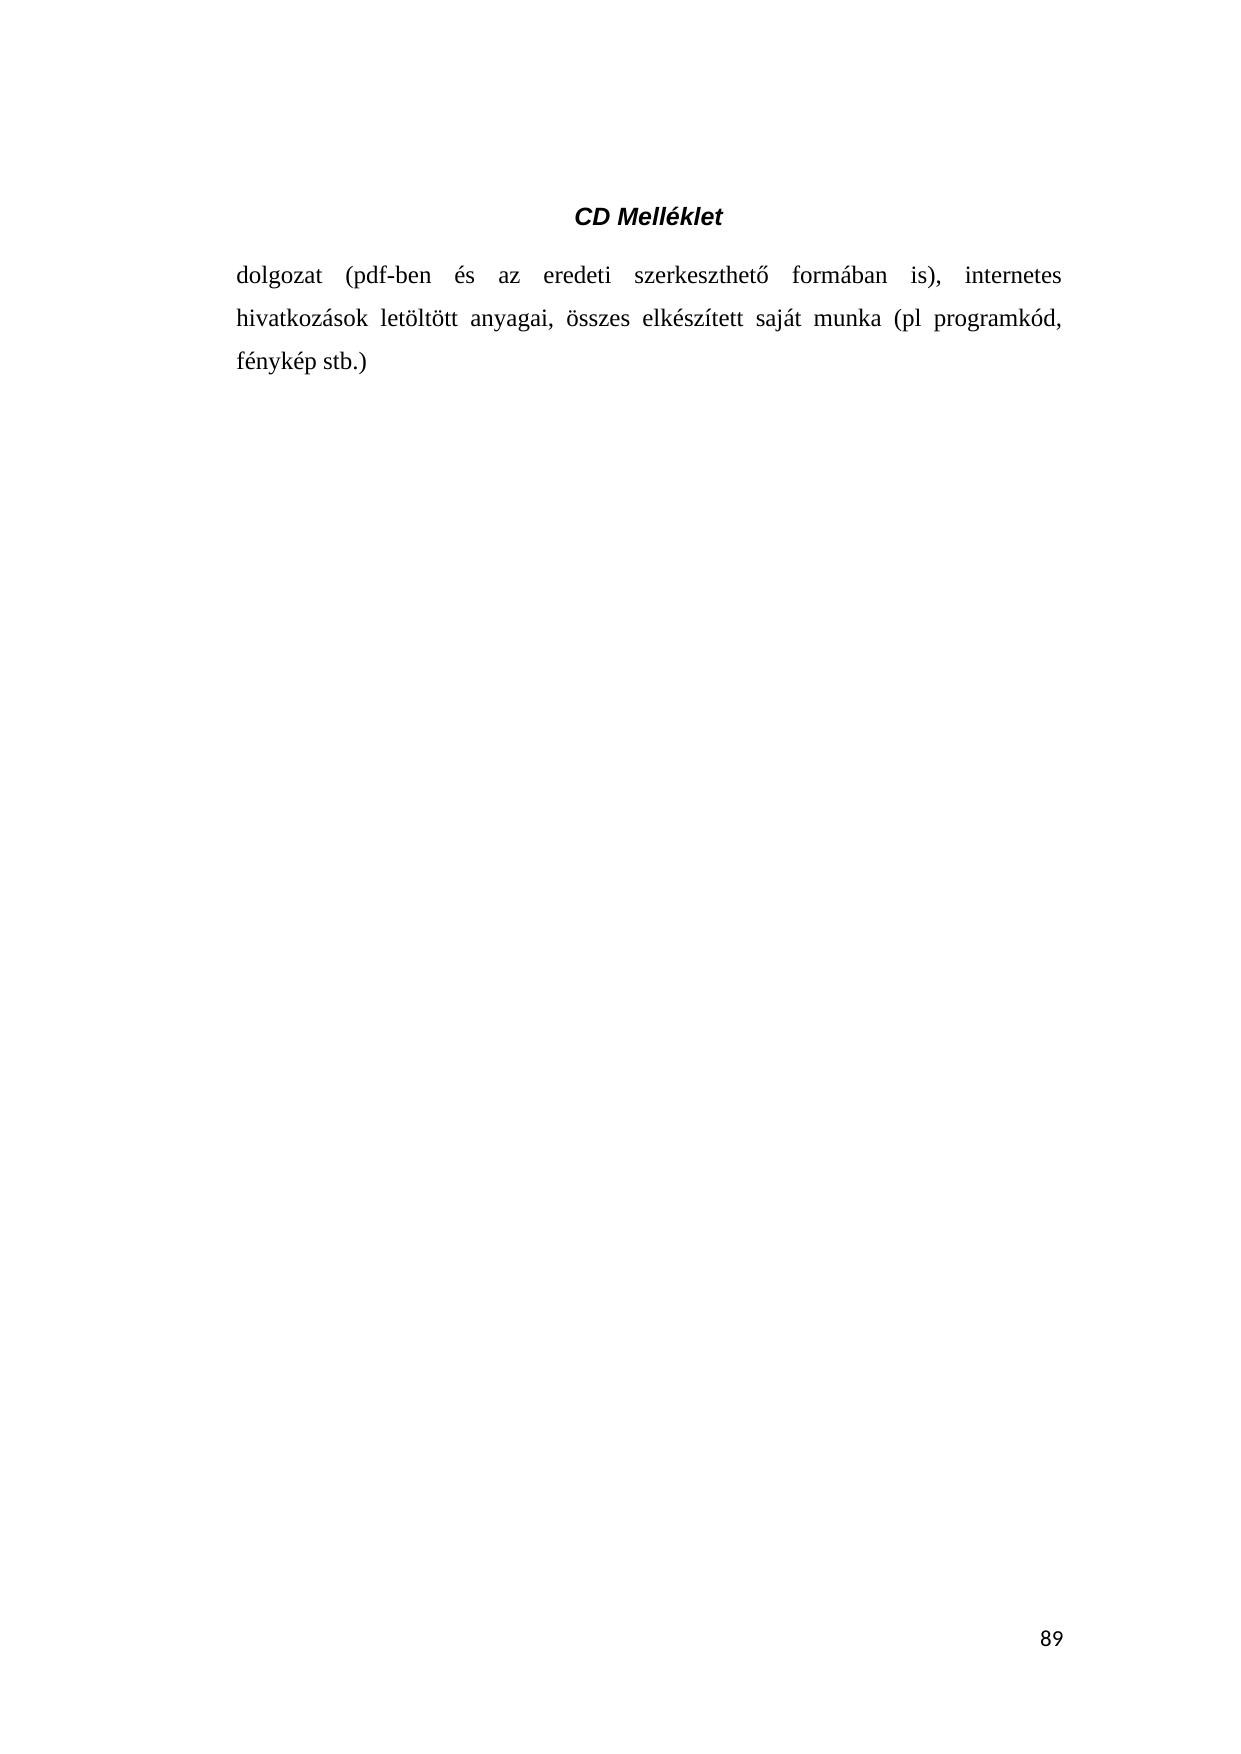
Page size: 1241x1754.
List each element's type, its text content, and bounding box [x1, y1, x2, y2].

text dolgozat (pdf-ben és az eredeti szerkeszthető formában is), internetes hivatkozások letöltött anyagai, összes elkészített saját munka (pl programkód, fénykép stb.) [236, 260, 1063, 375]
text CD Melléklet [236, 202, 1063, 231]
